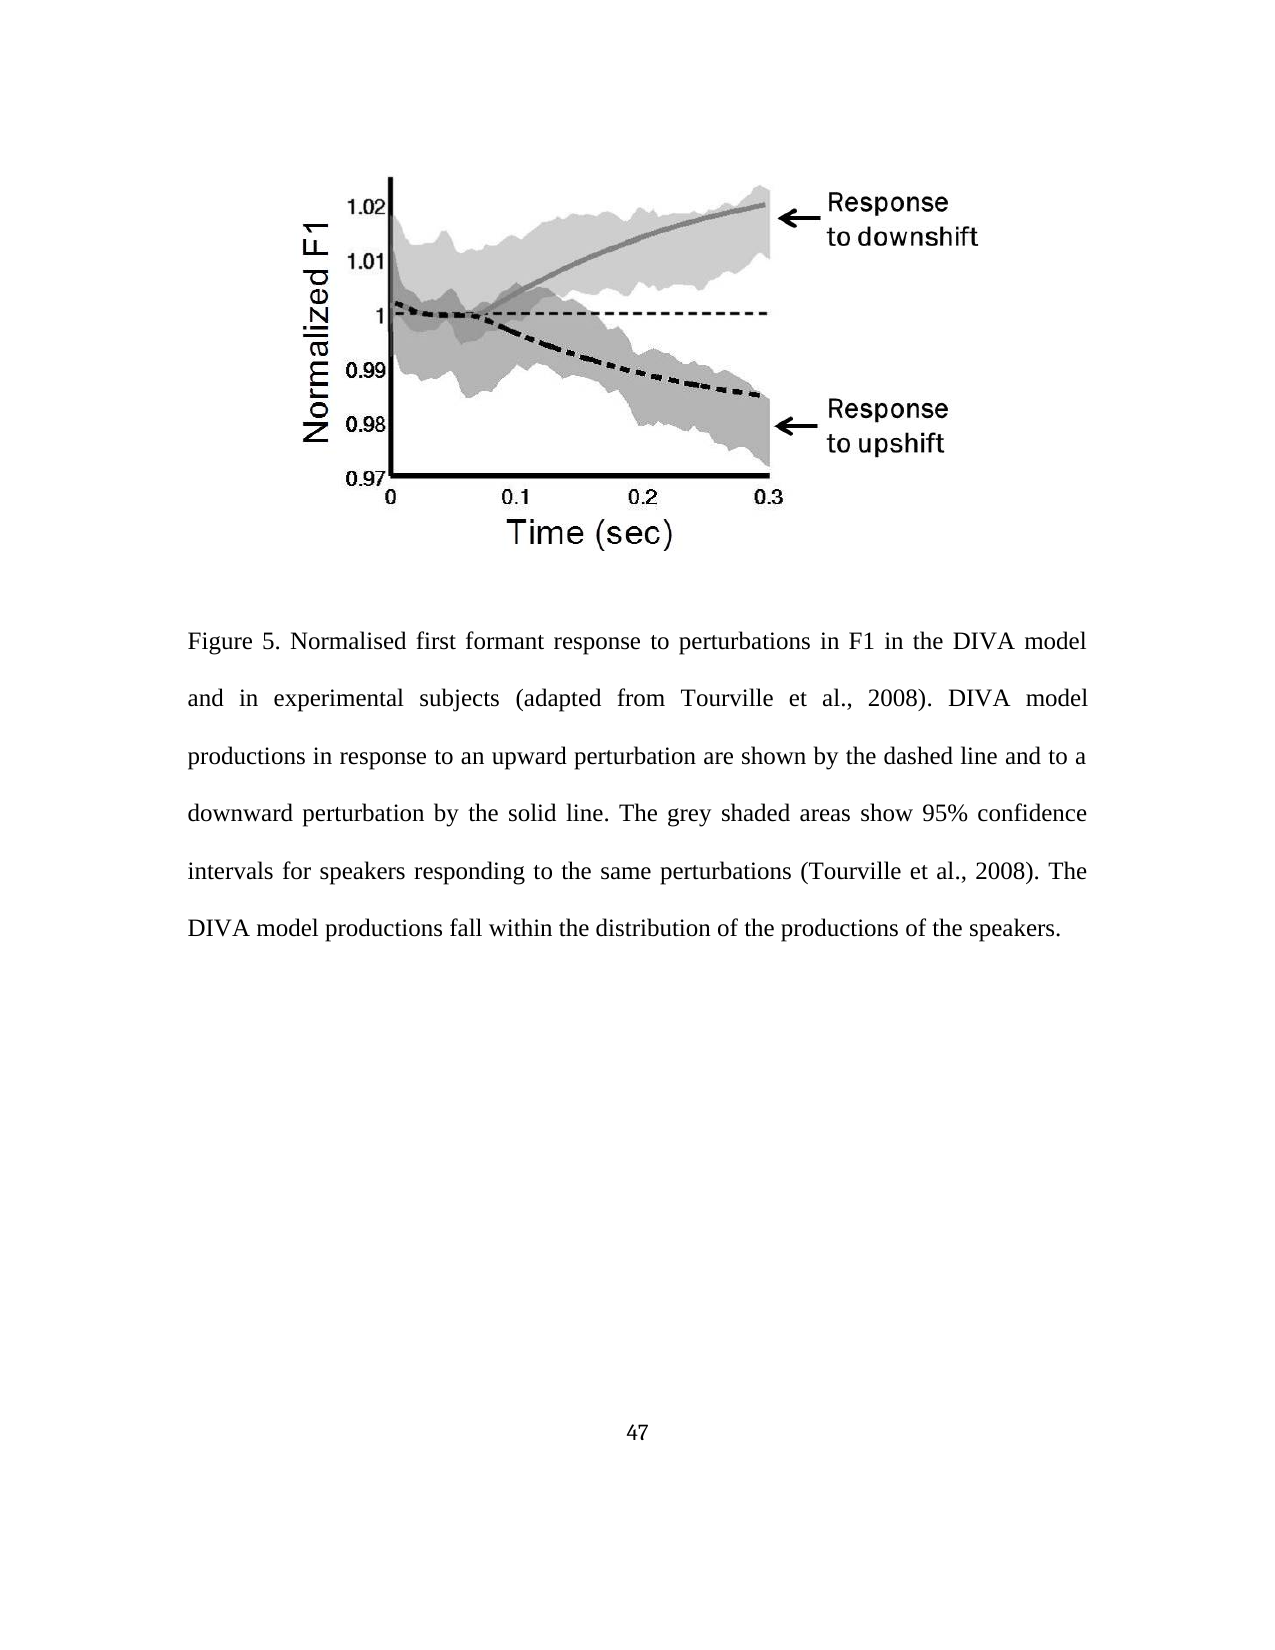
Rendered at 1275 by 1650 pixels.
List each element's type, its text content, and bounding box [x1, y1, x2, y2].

picture [281, 150, 995, 575]
text Figure 5. Normalised first formant response to perturbations in F1 in the DIVA model and in experimental subjects (adapted from Tourville et al., 2008). DIVA model productions in response to an upward perturbation are shown by the dashed line and to a downward perturbation by the solid line. The grey shaded areas show 95% confidence intervals for speakers responding to the same perturbations (Tourville et al., 2008). The DIVA model productions fall within the distribution of the productions of the speakers. [187, 626, 1088, 942]
